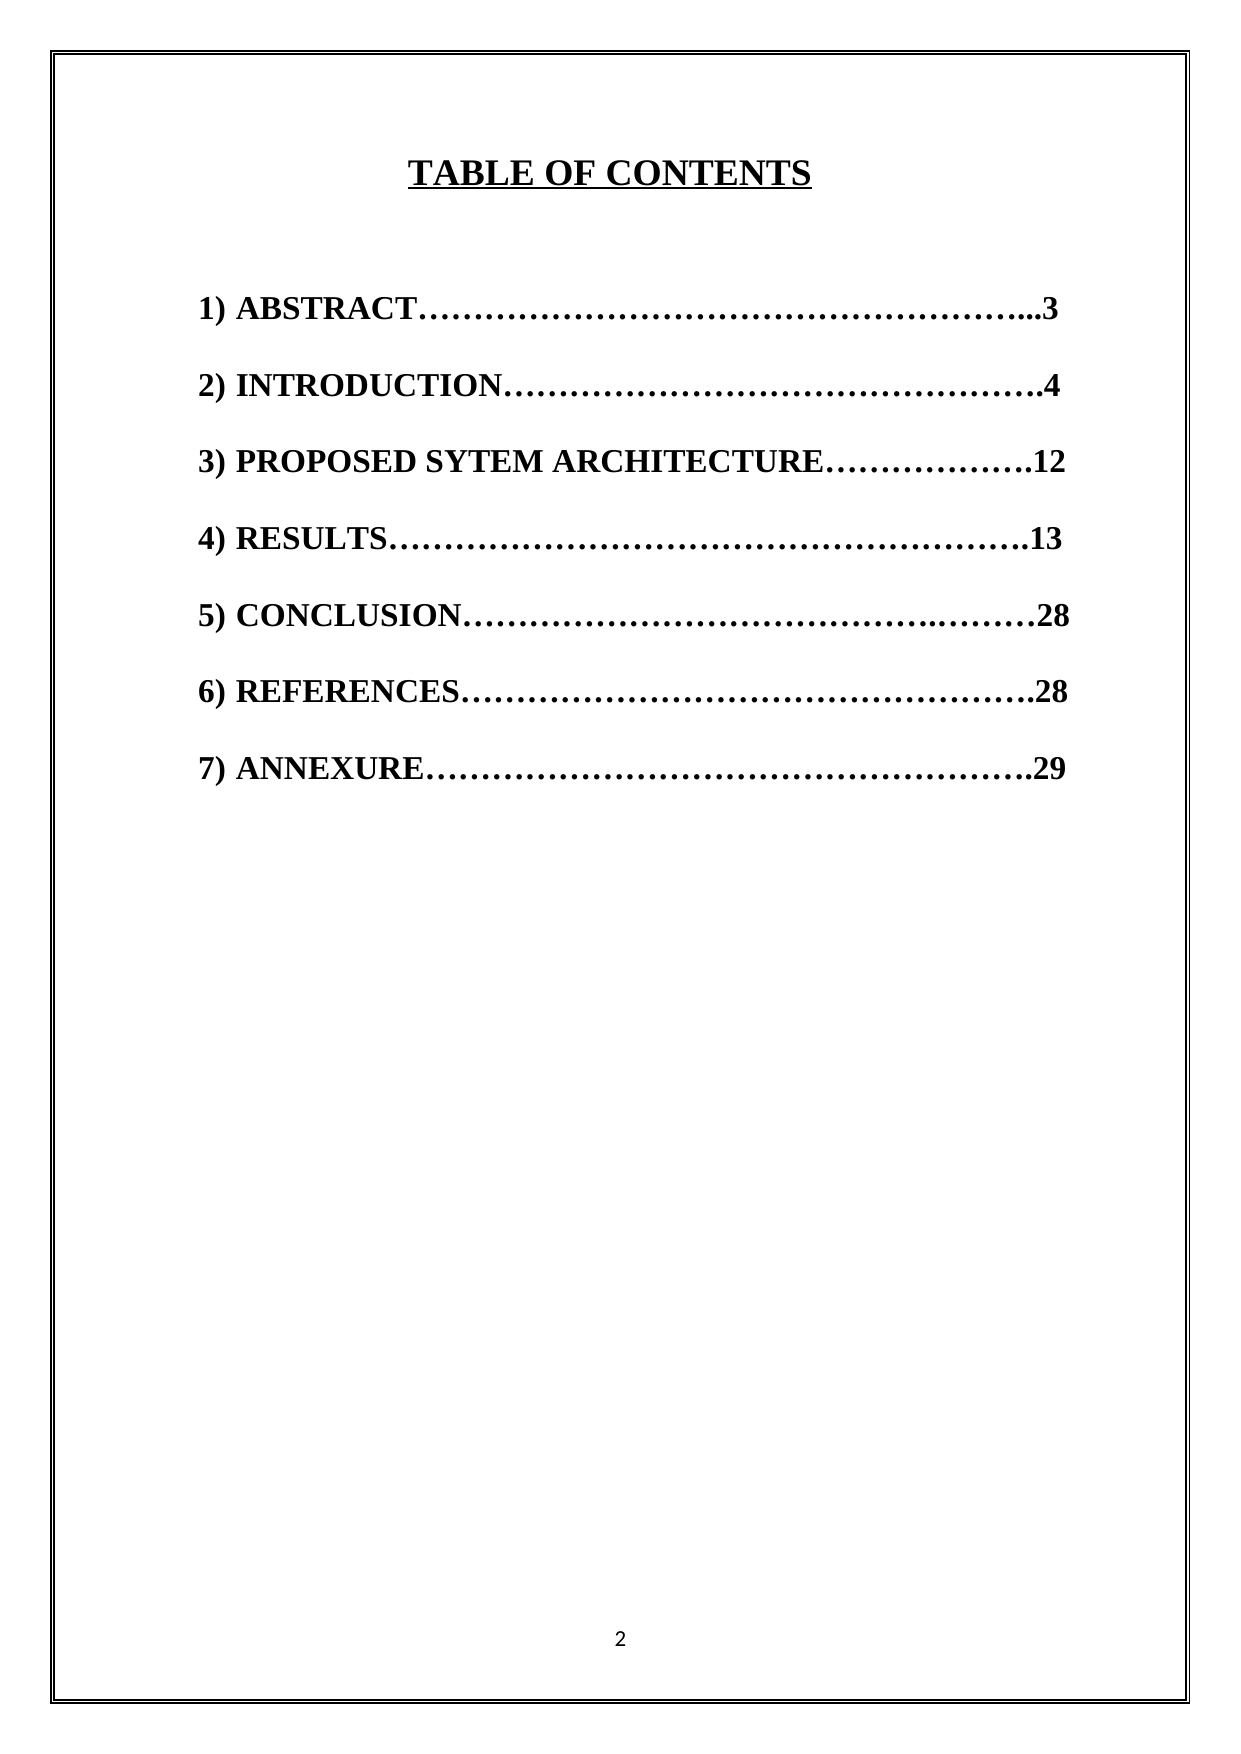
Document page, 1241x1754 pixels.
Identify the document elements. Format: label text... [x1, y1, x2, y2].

list RESULTS………………………………………………….13 [198, 518, 1090, 557]
list PROPOSED SYTEM ARCHITECTURE……………….12 [198, 442, 1090, 480]
list CONCLUSION…………………………………….………28 [198, 595, 1090, 633]
list REFERENCES…………………………………………….28 [198, 672, 1090, 710]
list INTRODUCTION………………………………………….4 [198, 365, 1090, 403]
list ABSTRACT………………………………………………...3 [198, 288, 1090, 327]
subtitle TABLE OF CONTENTS [150, 150, 1070, 193]
list ANNEXURE……………………………………………….29 [198, 748, 1090, 787]
